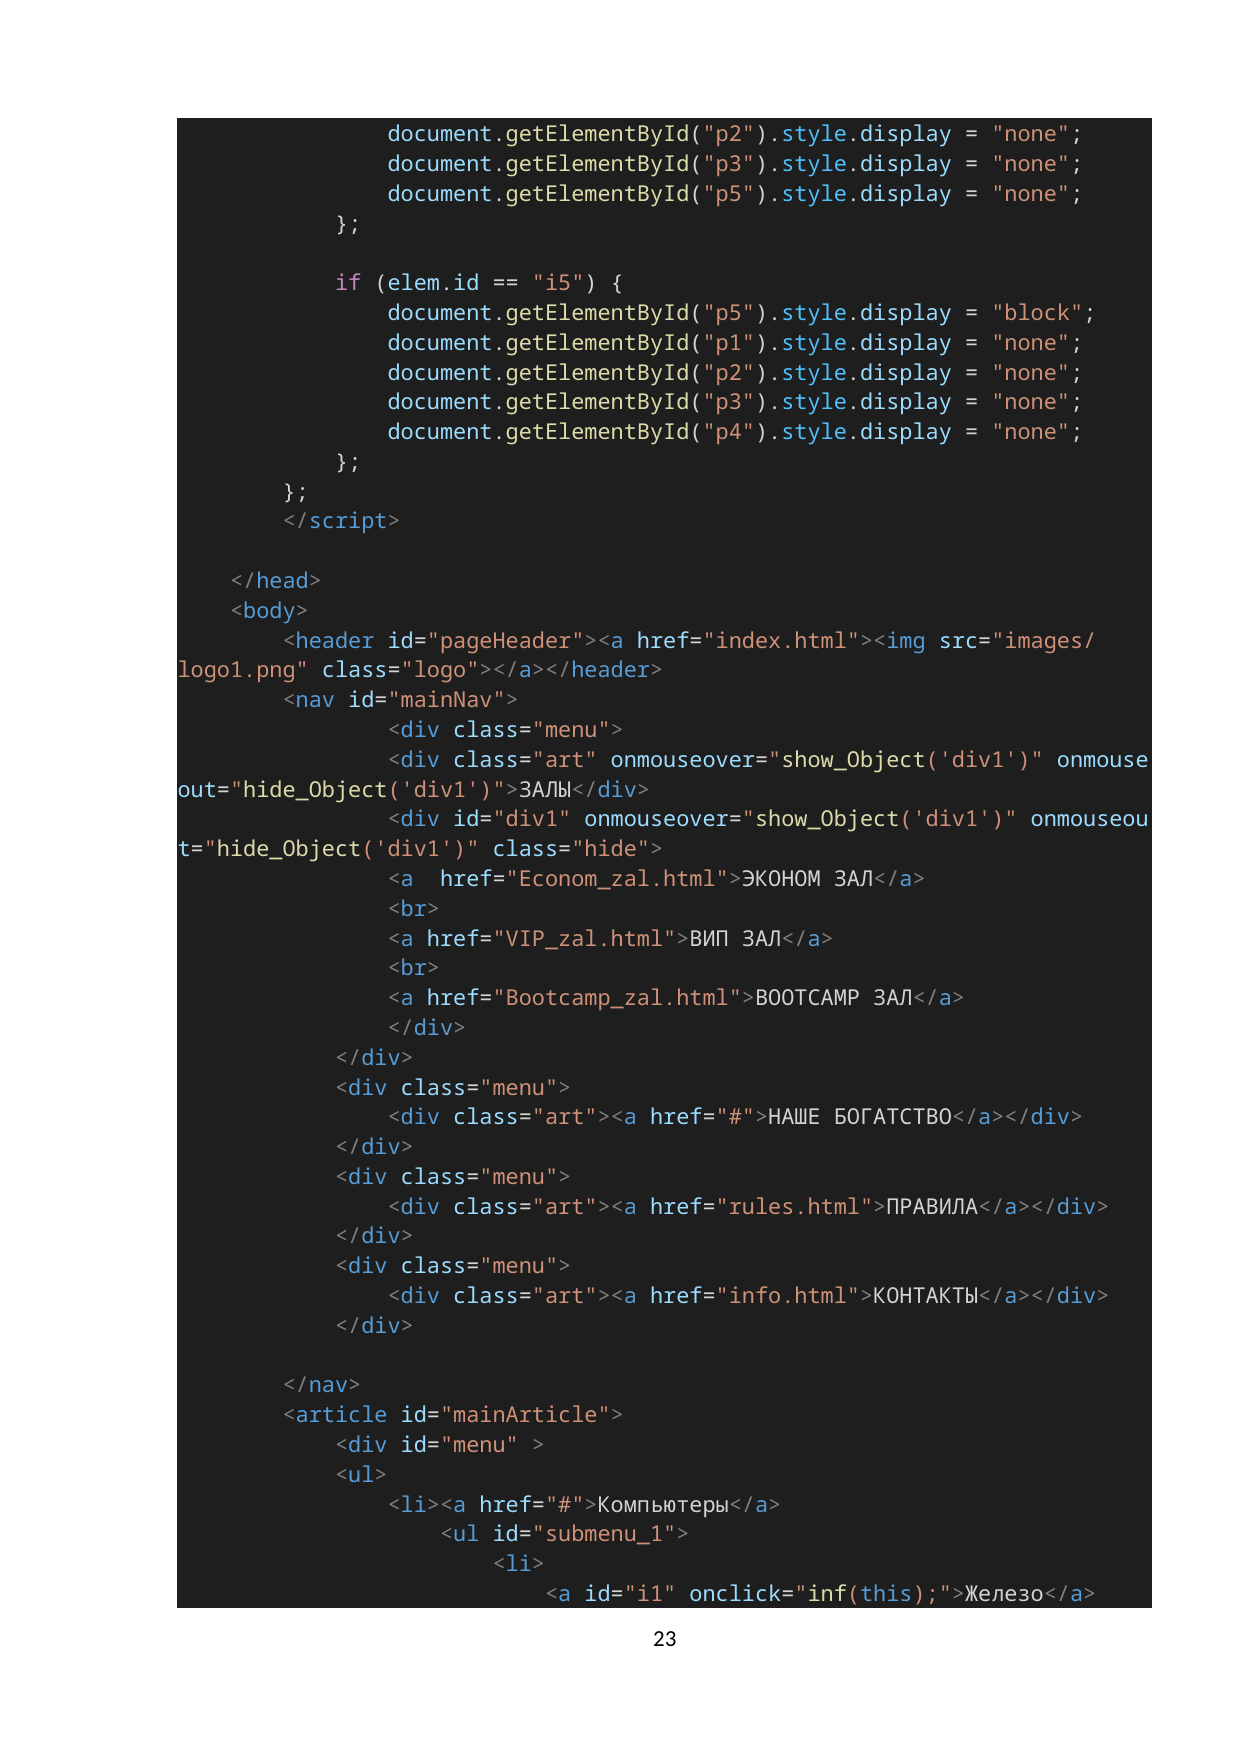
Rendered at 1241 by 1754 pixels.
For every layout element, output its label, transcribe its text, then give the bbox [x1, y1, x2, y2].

text <a href="Econom_zal.html">ЭКОНОМ ЗАЛ</a> [177, 863, 1152, 893]
text document.getElementById("p2").style.display = "none"; [177, 356, 1152, 386]
text <br> [177, 893, 1152, 922]
text <article id="mainArticle"> [177, 1399, 1152, 1429]
text <div class="menu"> [177, 714, 1152, 744]
text <li><a href="#">Компьютеры</a> [177, 1488, 1152, 1518]
text </head> [177, 565, 1152, 595]
text </div> [177, 1012, 1152, 1042]
text <div class="art"><a href="rules.html">ПРАВИЛА</a></div> [177, 1191, 1152, 1220]
text <div class="menu"> [177, 1071, 1152, 1101]
text <div class="art" onmouseover="show_Object('div1')" onmouseout="hide_Object('div1')">ЗАЛЫ</div> [177, 744, 1152, 803]
text <a id="i1" onclick="inf(this);">Железо</a> [177, 1578, 1152, 1608]
text document.getElementById("p1").style.display = "none"; [177, 327, 1152, 356]
text <div id="menu" > [177, 1429, 1152, 1459]
text <a href="VIP_zal.html">ВИП ЗАЛ</a> [177, 922, 1152, 952]
text document.getElementById("p5").style.display = "block"; [177, 297, 1152, 327]
text document.getElementById("p3").style.display = "none"; [177, 148, 1152, 178]
text <br> [177, 952, 1152, 982]
text document.getElementById("p4").style.display = "none"; [177, 416, 1152, 446]
text </nav> [177, 1369, 1152, 1399]
text <body> [177, 595, 1152, 624]
text <div id="div1" onmouseover="show_Object('div1')" onmouseout="hide_Object('div1')" class="hide"> [177, 803, 1152, 863]
text }; [177, 207, 1152, 237]
text document.getElementById("p3").style.display = "none"; [177, 386, 1152, 416]
text <div class="art"><a href="#">НАШЕ БОГАТСТВО</a></div> [177, 1101, 1152, 1131]
text document.getElementById("p2").style.display = "none"; [177, 118, 1152, 148]
text </div> [177, 1310, 1152, 1339]
text </div> [177, 1220, 1152, 1250]
text <nav id="mainNav"> [177, 684, 1152, 714]
text <header id="pageHeader"><a href="index.html"><img src="images/logo1.png" class="logo"></a></header> [177, 624, 1152, 684]
text </div> [177, 1131, 1152, 1161]
text if (elem.id == "i5") { [177, 267, 1152, 297]
text }; [177, 476, 1152, 505]
text </div> [177, 1042, 1152, 1071]
text </script> [177, 505, 1152, 535]
text <li> [177, 1548, 1152, 1578]
text }; [177, 446, 1152, 476]
text <div class="menu"> [177, 1161, 1152, 1191]
text <a href="Bootcamp_zal.html">BOOTCAMP ЗАЛ</a> [177, 982, 1152, 1012]
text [177, 178, 1152, 207]
text <div class="art"><a href="info.html">КОНТАКТЫ</a></div> [177, 1280, 1152, 1310]
text <ul> [177, 1459, 1152, 1488]
text <ul id="submenu_1"> [177, 1518, 1152, 1548]
text <div class="menu"> [177, 1250, 1152, 1280]
